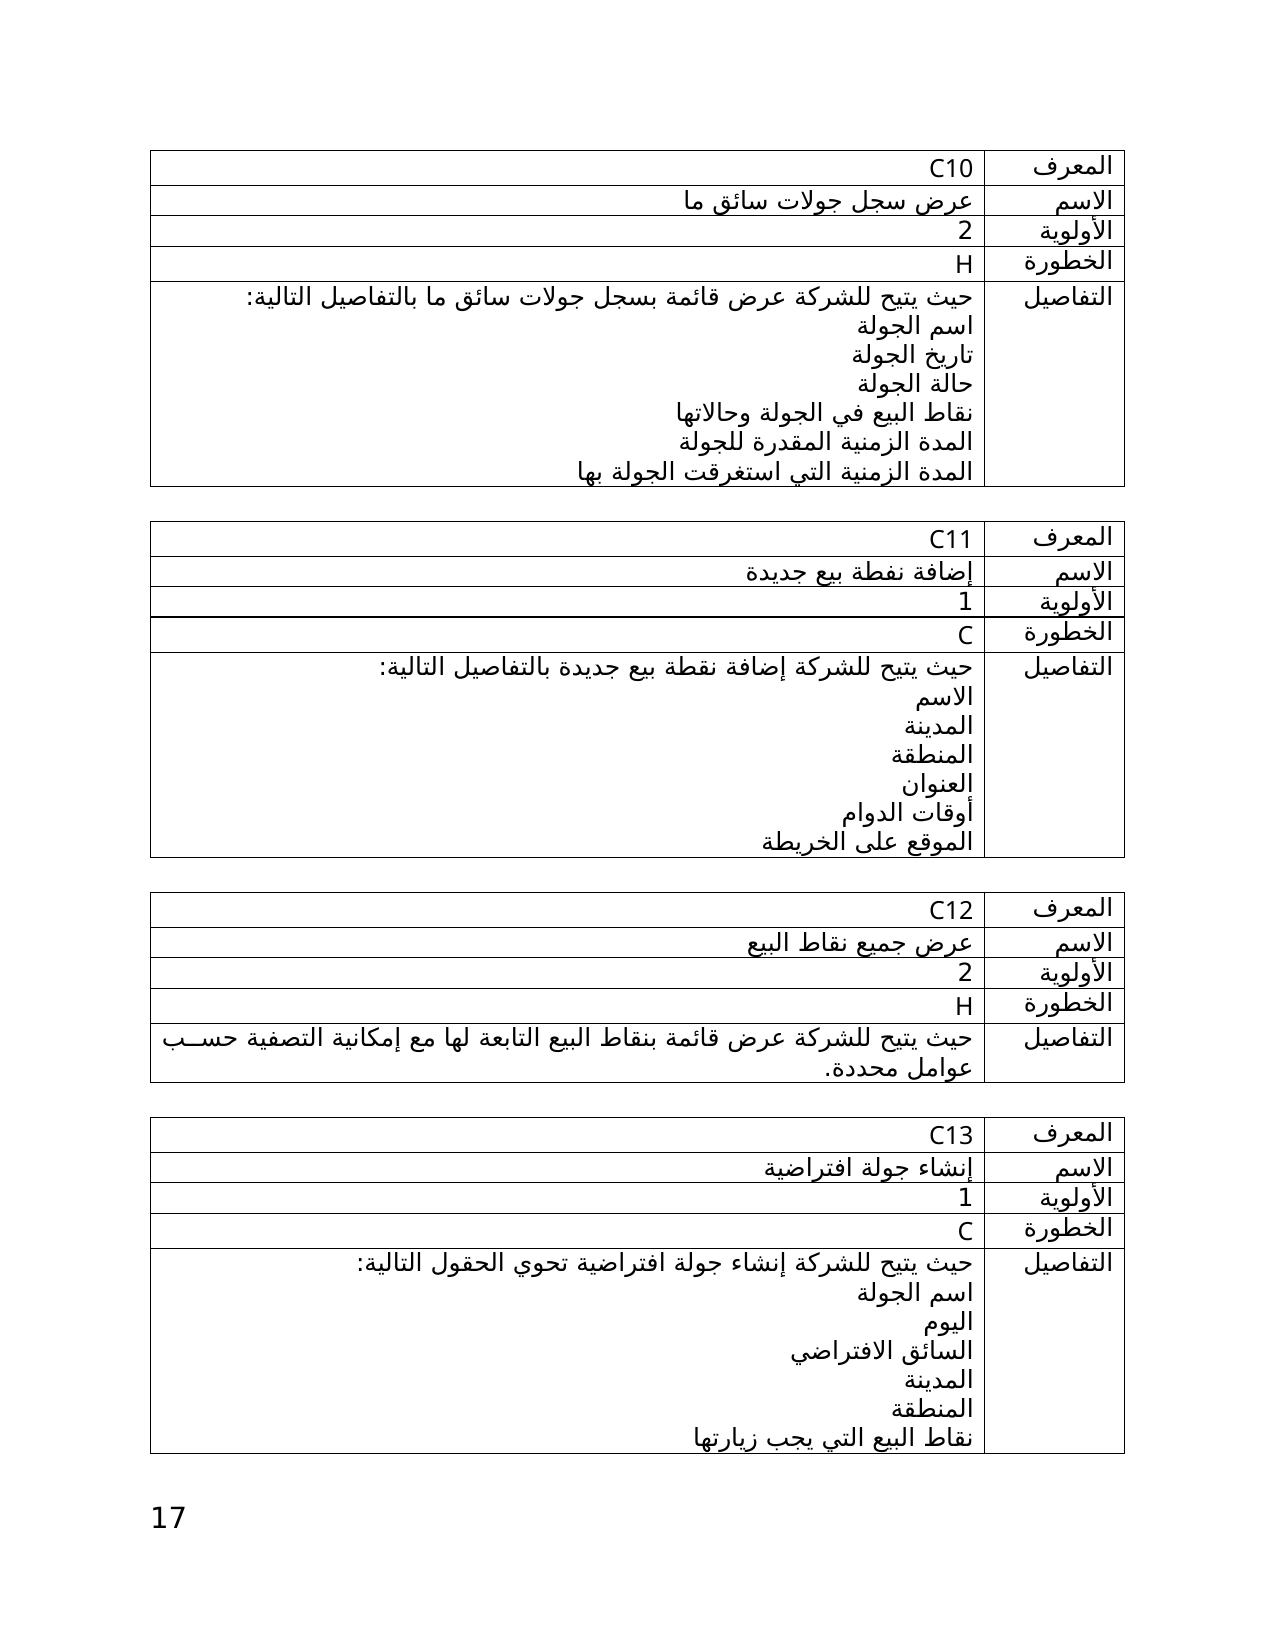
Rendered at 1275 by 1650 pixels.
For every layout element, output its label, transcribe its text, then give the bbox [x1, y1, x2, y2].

table_cell التفاصيل [985, 1024, 1124, 1082]
table_header المعرف [985, 1118, 1124, 1152]
table_cell حيث يتيح للشركة إضافة نقطة بيع جديدة بالتفاصيل التالية: الاسم المدينة المنطقة العنوان أوقات الدوام الموقع على الخريطة [151, 653, 984, 857]
table_cell الخطورة [985, 989, 1124, 1022]
table_cell الخطورة [985, 247, 1124, 281]
table_cell C [151, 618, 984, 652]
table_cell الأولوية [985, 587, 1124, 616]
table_cell 1 [151, 587, 984, 616]
table_cell الأولوية [985, 958, 1124, 987]
table_cell حيث يتيح للشركة عرض قائمة بنقاط البيع التابعة لها مع إمكانية التصفية حسب عوامل محددة. [151, 1024, 984, 1082]
table_cell التفاصيل [985, 653, 1124, 857]
table_cell 2 [151, 216, 984, 246]
table_cell الاسم [985, 928, 1124, 957]
table_cell عرض سجل جولات سائق ما [151, 186, 984, 215]
table_cell 1 [151, 1183, 984, 1212]
table_header C12 [151, 893, 984, 927]
table_cell الخطورة [985, 618, 1124, 652]
table_header المعرف [985, 151, 1124, 185]
table_header C13 [151, 1118, 984, 1152]
table_cell الأولوية [985, 216, 1124, 246]
table_cell حيث يتيح للشركة إنشاء جولة افتراضية تحوي الحقول التالية: اسم الجولة اليوم السائق الافتراضي المدينة المنطقة نقاط البيع التي يجب زيارتها [151, 1249, 984, 1453]
table_cell الأولوية [985, 1183, 1124, 1212]
table_cell H [151, 247, 984, 281]
table_header C10 [151, 151, 984, 185]
table_cell إضافة نفطة بيع جديدة [151, 557, 984, 586]
table_header C11 [151, 522, 984, 556]
table_header المعرف [985, 893, 1124, 927]
table_cell H [151, 989, 984, 1022]
table_cell الخطورة [985, 1214, 1124, 1248]
table_cell الاسم [985, 186, 1124, 215]
table_cell C [151, 1214, 984, 1248]
table_cell التفاصيل [985, 1249, 1124, 1453]
table_cell 2 [151, 958, 984, 987]
table_cell الاسم [985, 1153, 1124, 1182]
table_header المعرف [985, 522, 1124, 556]
table_cell حيث يتيح للشركة عرض قائمة بسجل جولات سائق ما بالتفاصيل التالية: اسم الجولة تاريخ الجولة حالة الجولة نقاط البيع في الجولة وحالاتها المدة الزمنية المقدرة للجولة المدة الزمنية التي استغرقت الجولة بها [151, 282, 984, 486]
table_cell التفاصيل [985, 282, 1124, 486]
table_cell عرض جميع نقاط البيع [151, 928, 984, 957]
table_cell الاسم [985, 557, 1124, 586]
table_cell إنشاء جولة افتراضية [151, 1153, 984, 1182]
